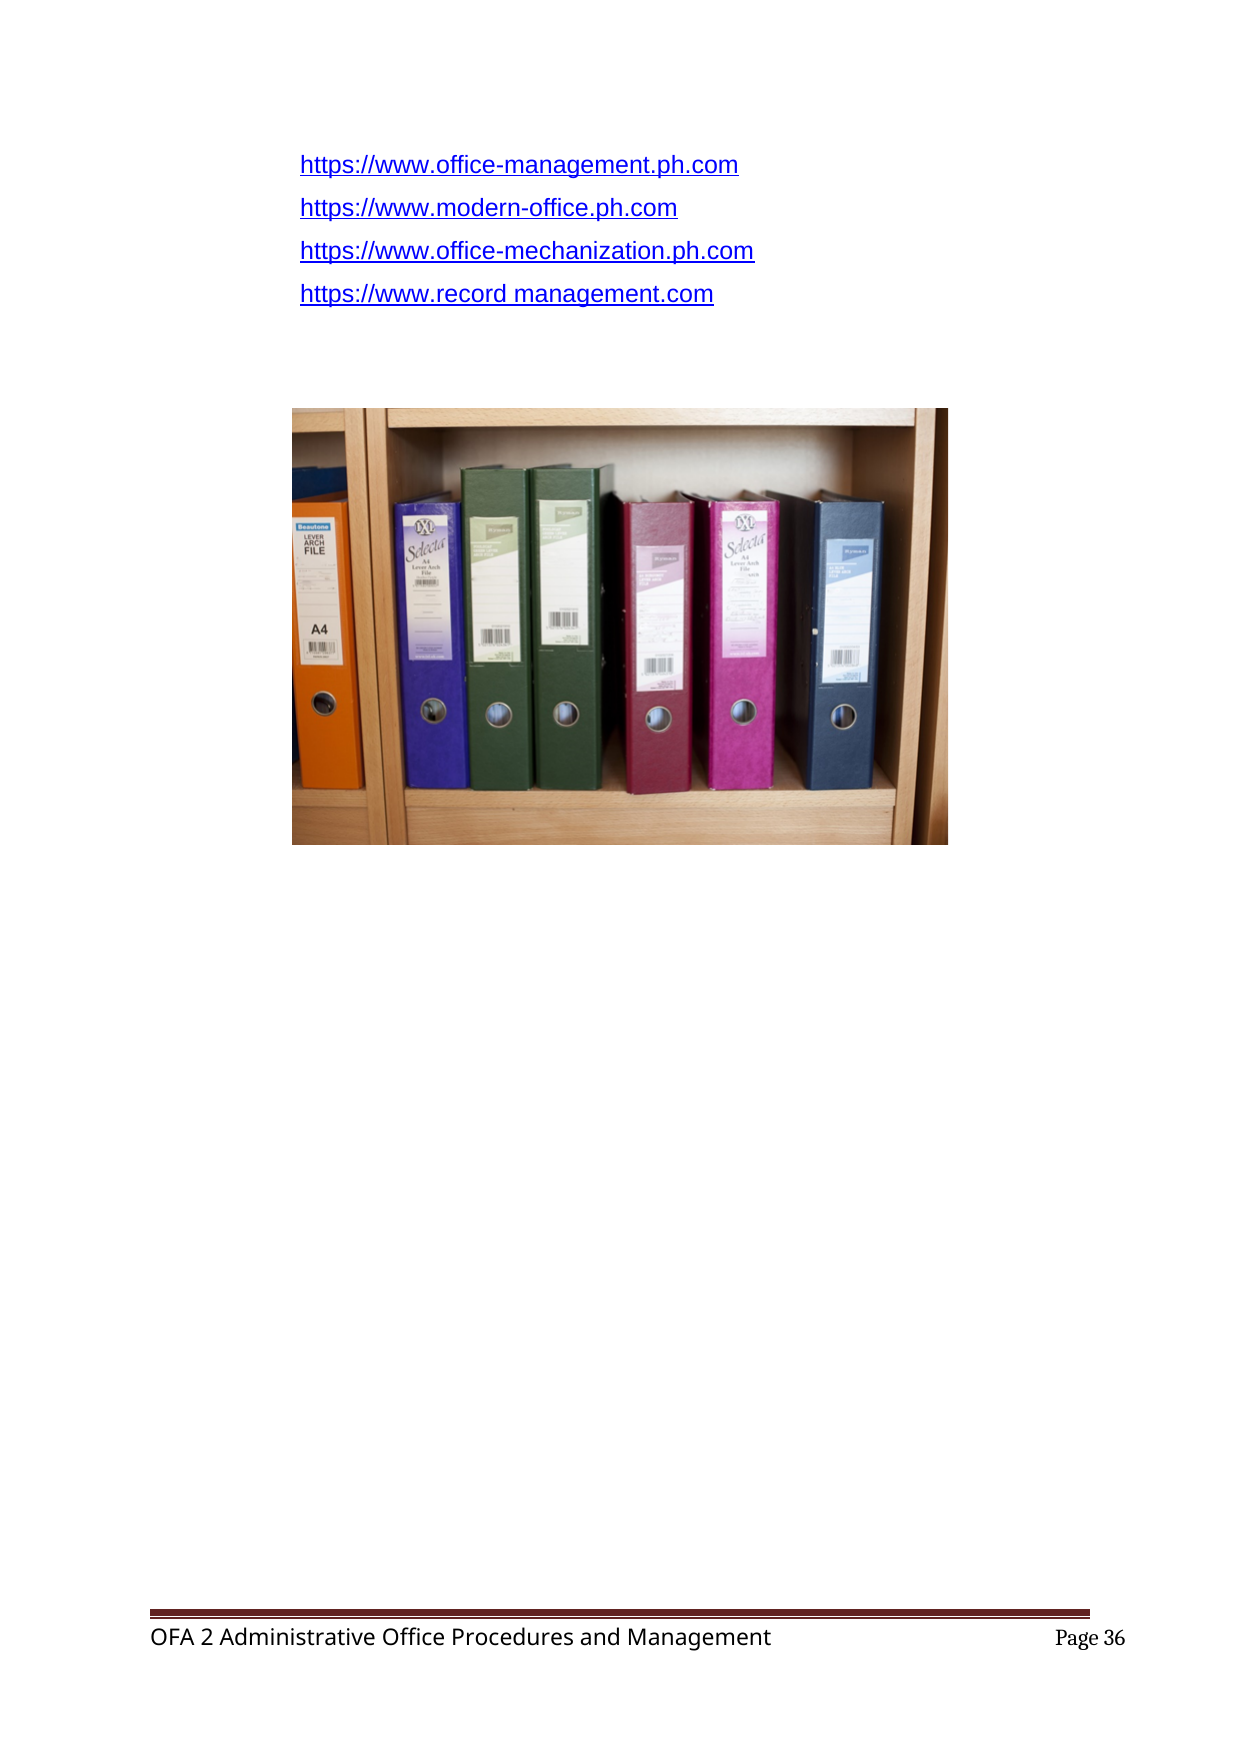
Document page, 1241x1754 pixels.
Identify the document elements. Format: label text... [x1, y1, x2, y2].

picture [292, 408, 949, 845]
text https://www.record management.com [225, 279, 1090, 308]
text https://www.office-mechanization.ph.com [225, 236, 1090, 265]
text https://www.office-management.ph.com [225, 150, 1090, 179]
text https://www.modern-office.ph.com [225, 193, 1090, 222]
